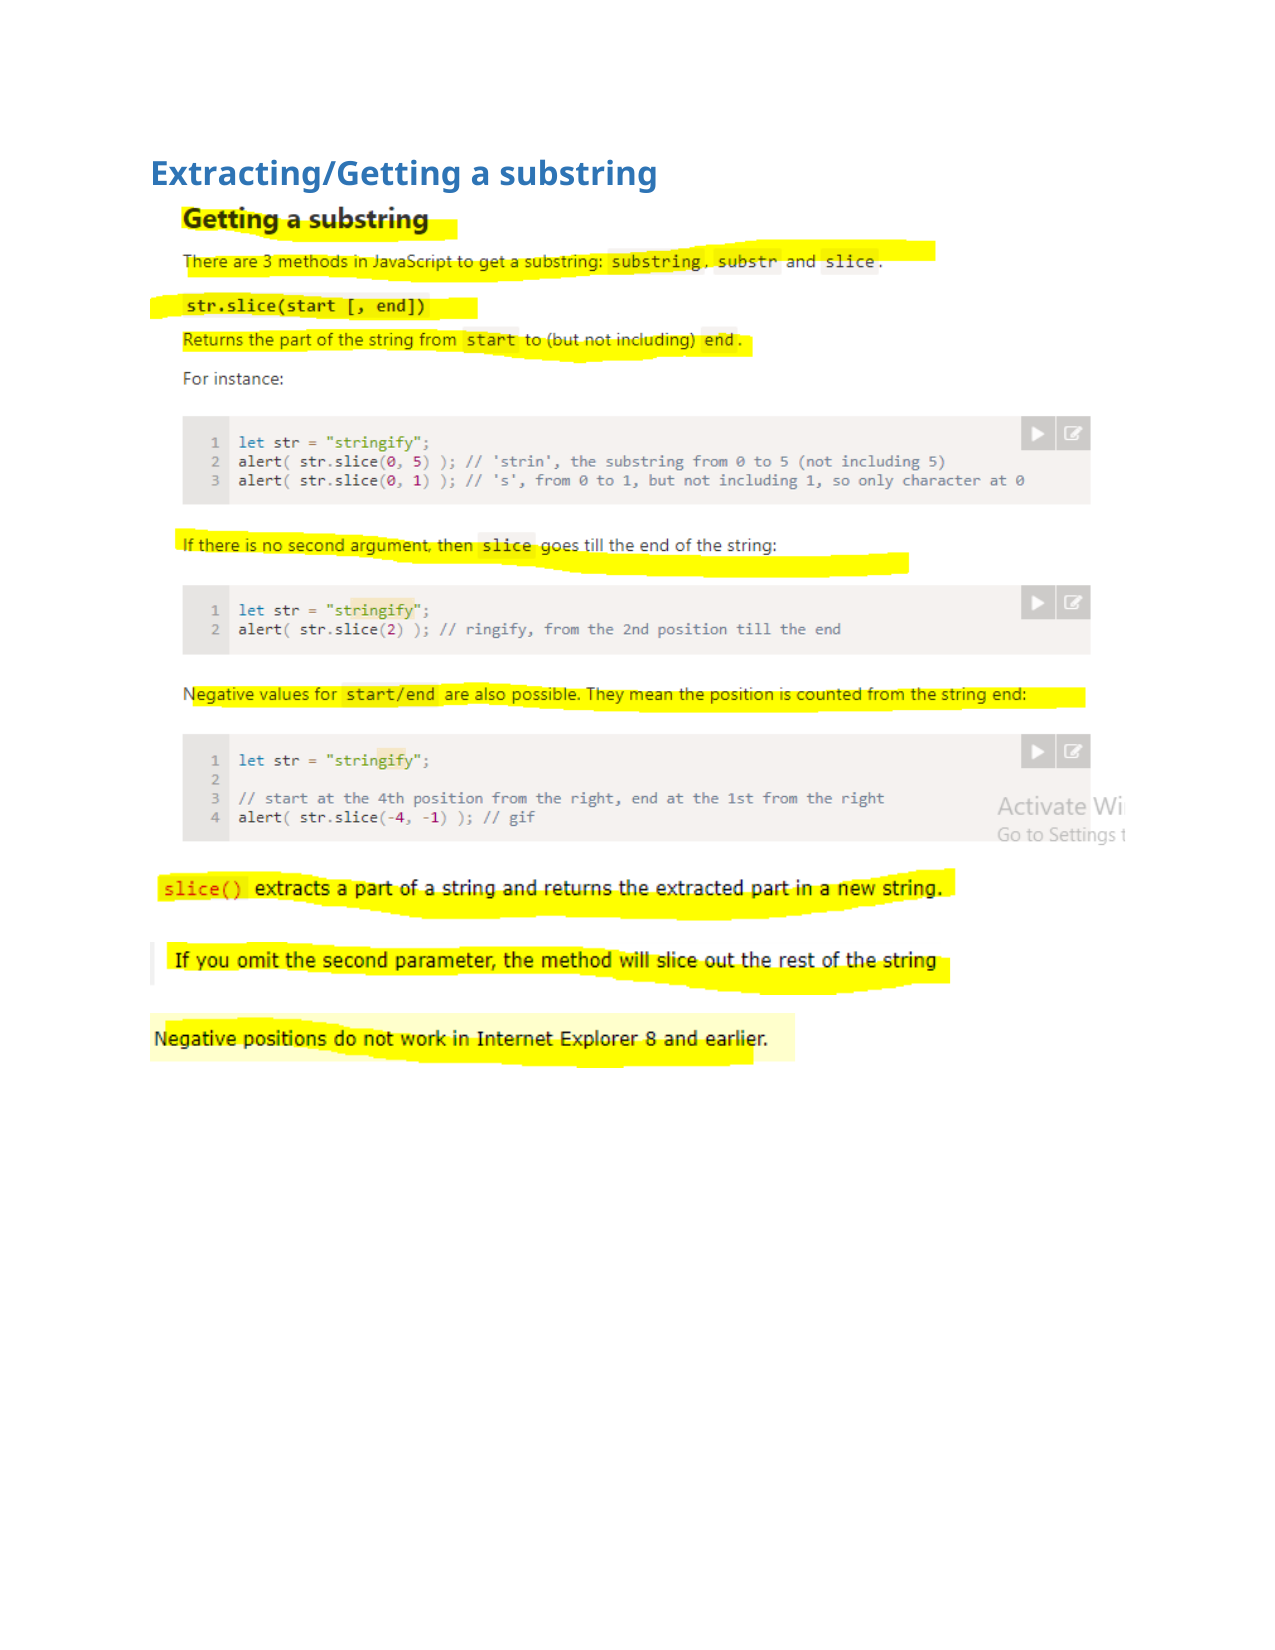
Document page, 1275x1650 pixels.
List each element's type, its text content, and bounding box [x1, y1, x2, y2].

picture [150, 942, 951, 995]
picture [150, 1013, 796, 1068]
subtitle Extracting/Getting a substring [150, 150, 1125, 195]
picture [150, 867, 1079, 924]
picture [150, 198, 1125, 849]
